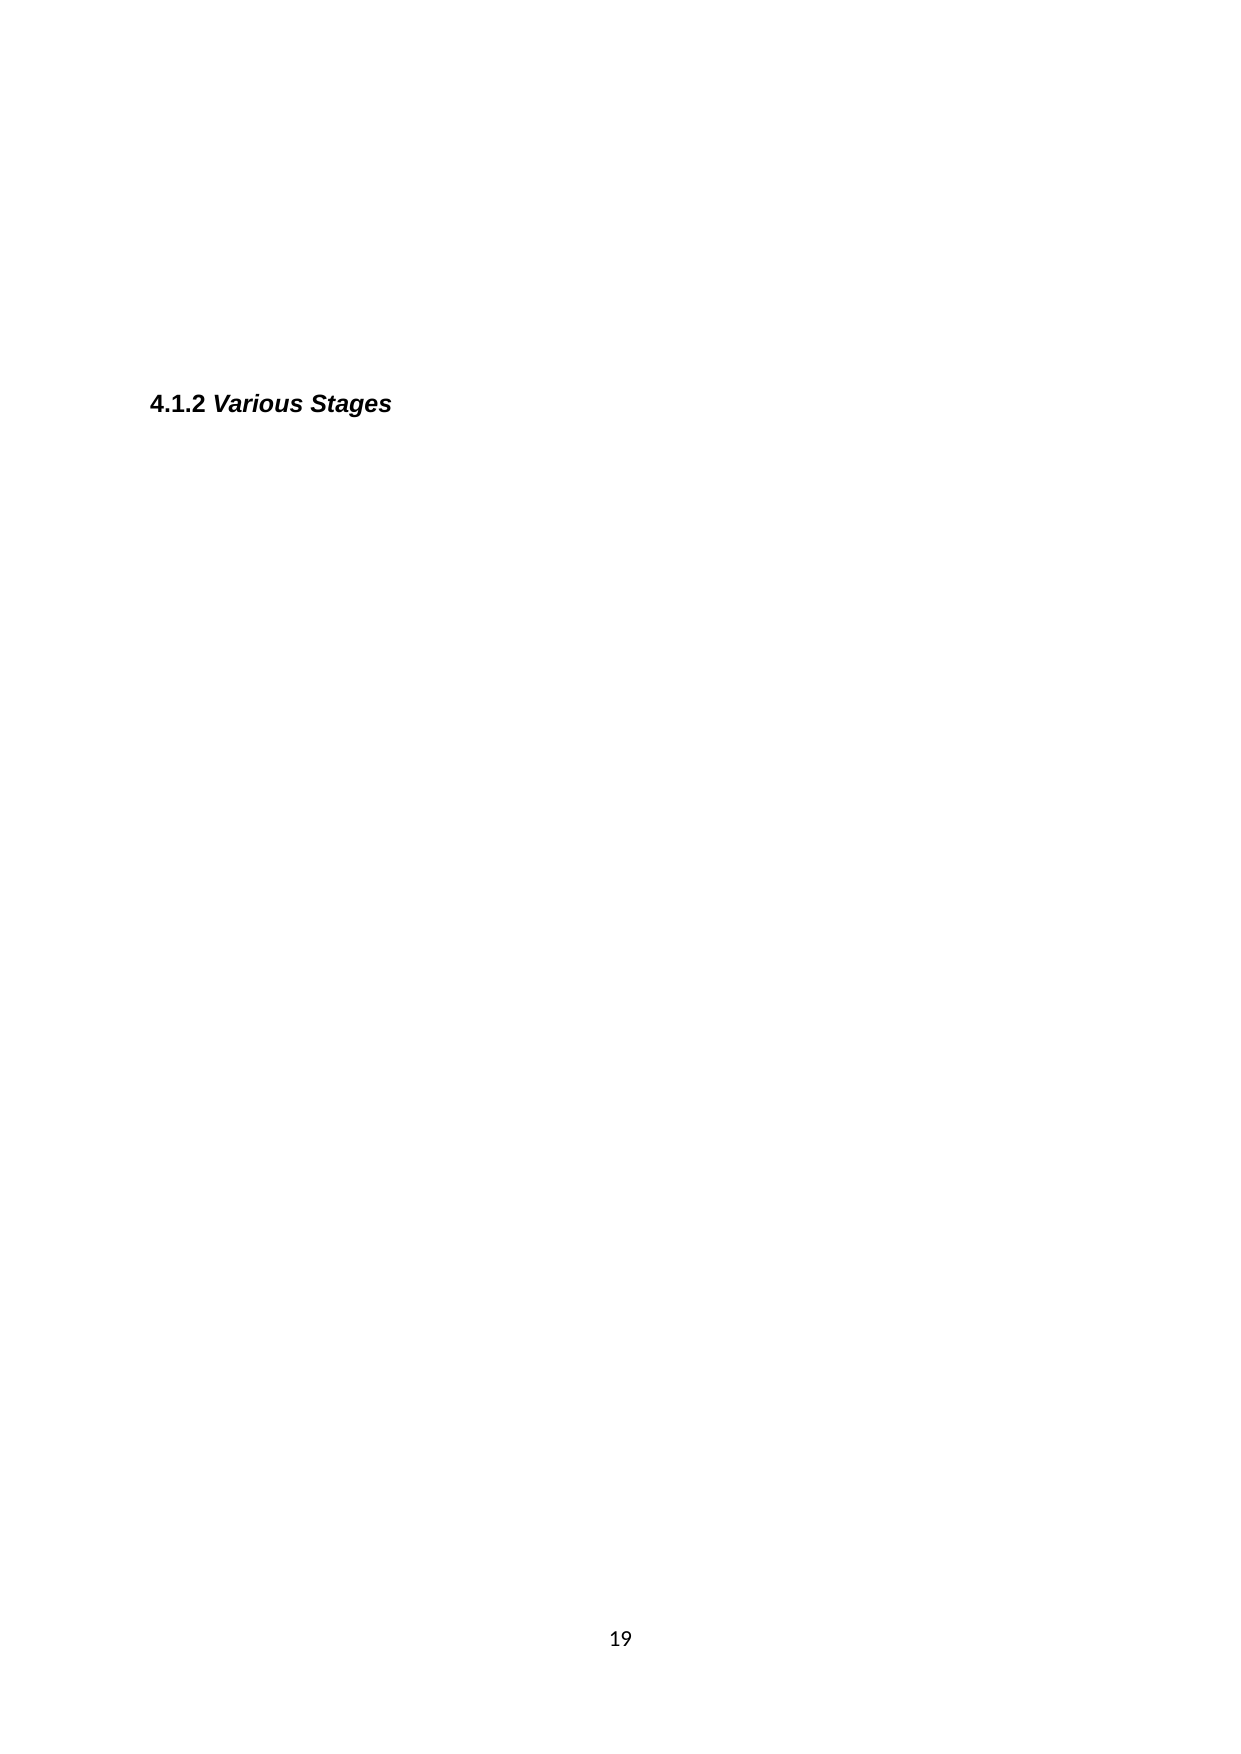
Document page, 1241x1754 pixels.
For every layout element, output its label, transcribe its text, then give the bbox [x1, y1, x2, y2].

text 4.1.2 Various Stages [150, 389, 1090, 418]
